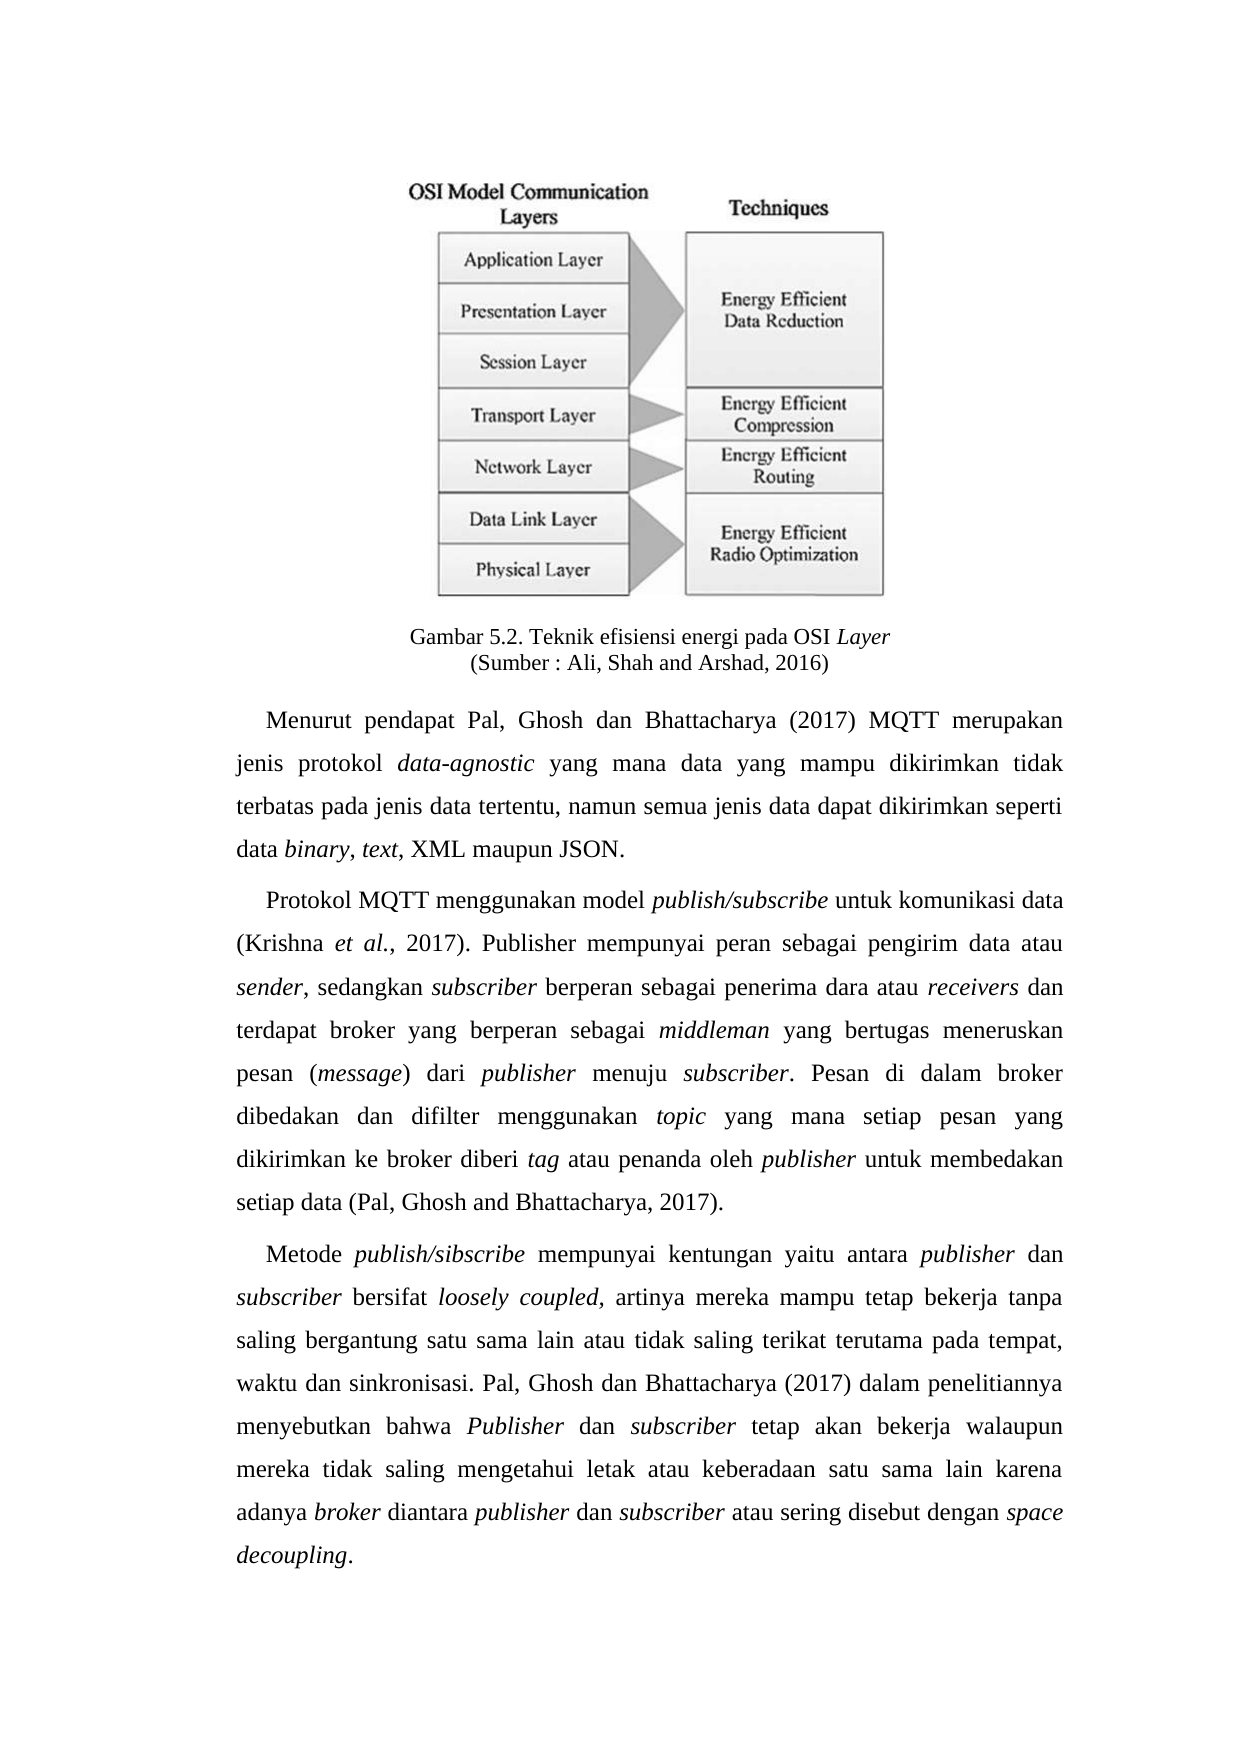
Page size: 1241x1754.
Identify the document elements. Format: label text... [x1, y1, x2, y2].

text Protokol MQTT menggunakan model publish/subscribe untuk komunikasi data (Krishna et al., 2017). Publisher mempunyai peran sebagai pengirim data atau sender, sedangkan subscriber berperan sebagai penerima dara atau receivers dan terdapat broker yang berperan sebagai middleman yang bertugas meneruskan pesan (message) dari publisher menuju subscriber. Pesan di dalam broker dibedakan dan difilter menggunakan topic yang mana setiap pesan yang dikirimkan ke broker diberi tag atau penanda oleh publisher untuk membedakan setiap data (Pal, Ghosh and Bhattacharya, 2017). [236, 885, 1063, 1216]
text Gambar 5.2. Teknik efisiensi energi pada OSI Layer [284, 623, 1015, 649]
picture [407, 175, 887, 600]
text (Sumber : Ali, Shah and Arshad, 2016) [284, 649, 1015, 676]
text Menurut pendapat Pal, Ghosh dan Bhattacharya (2017) MQTT merupakan jenis protokol data-agnostic yang mana data yang mampu dikirimkan tidak terbatas pada jenis data tertentu, namun semua jenis data dapat dikirimkan seperti data binary, text, XML maupun JSON. [236, 705, 1064, 863]
text Metode publish/sibscribe mempunyai kentungan yaitu antara publisher dan subscriber bersifat loosely coupled, artinya mereka mampu tetap bekerja tanpa saling bergantung satu sama lain atau tidak saling terikat terutama pada tempat, waktu dan sinkronisasi. Pal, Ghosh dan Bhattacharya (2017) dalam penelitiannya menyebutkan bahwa Publisher dan subscriber tetap akan bekerja walaupun mereka tidak saling mengetahui letak atau keberadaan satu sama lain karena adanya broker diantara publisher dan subscriber atau sering disebut dengan space decoupling. [236, 1239, 1063, 1569]
